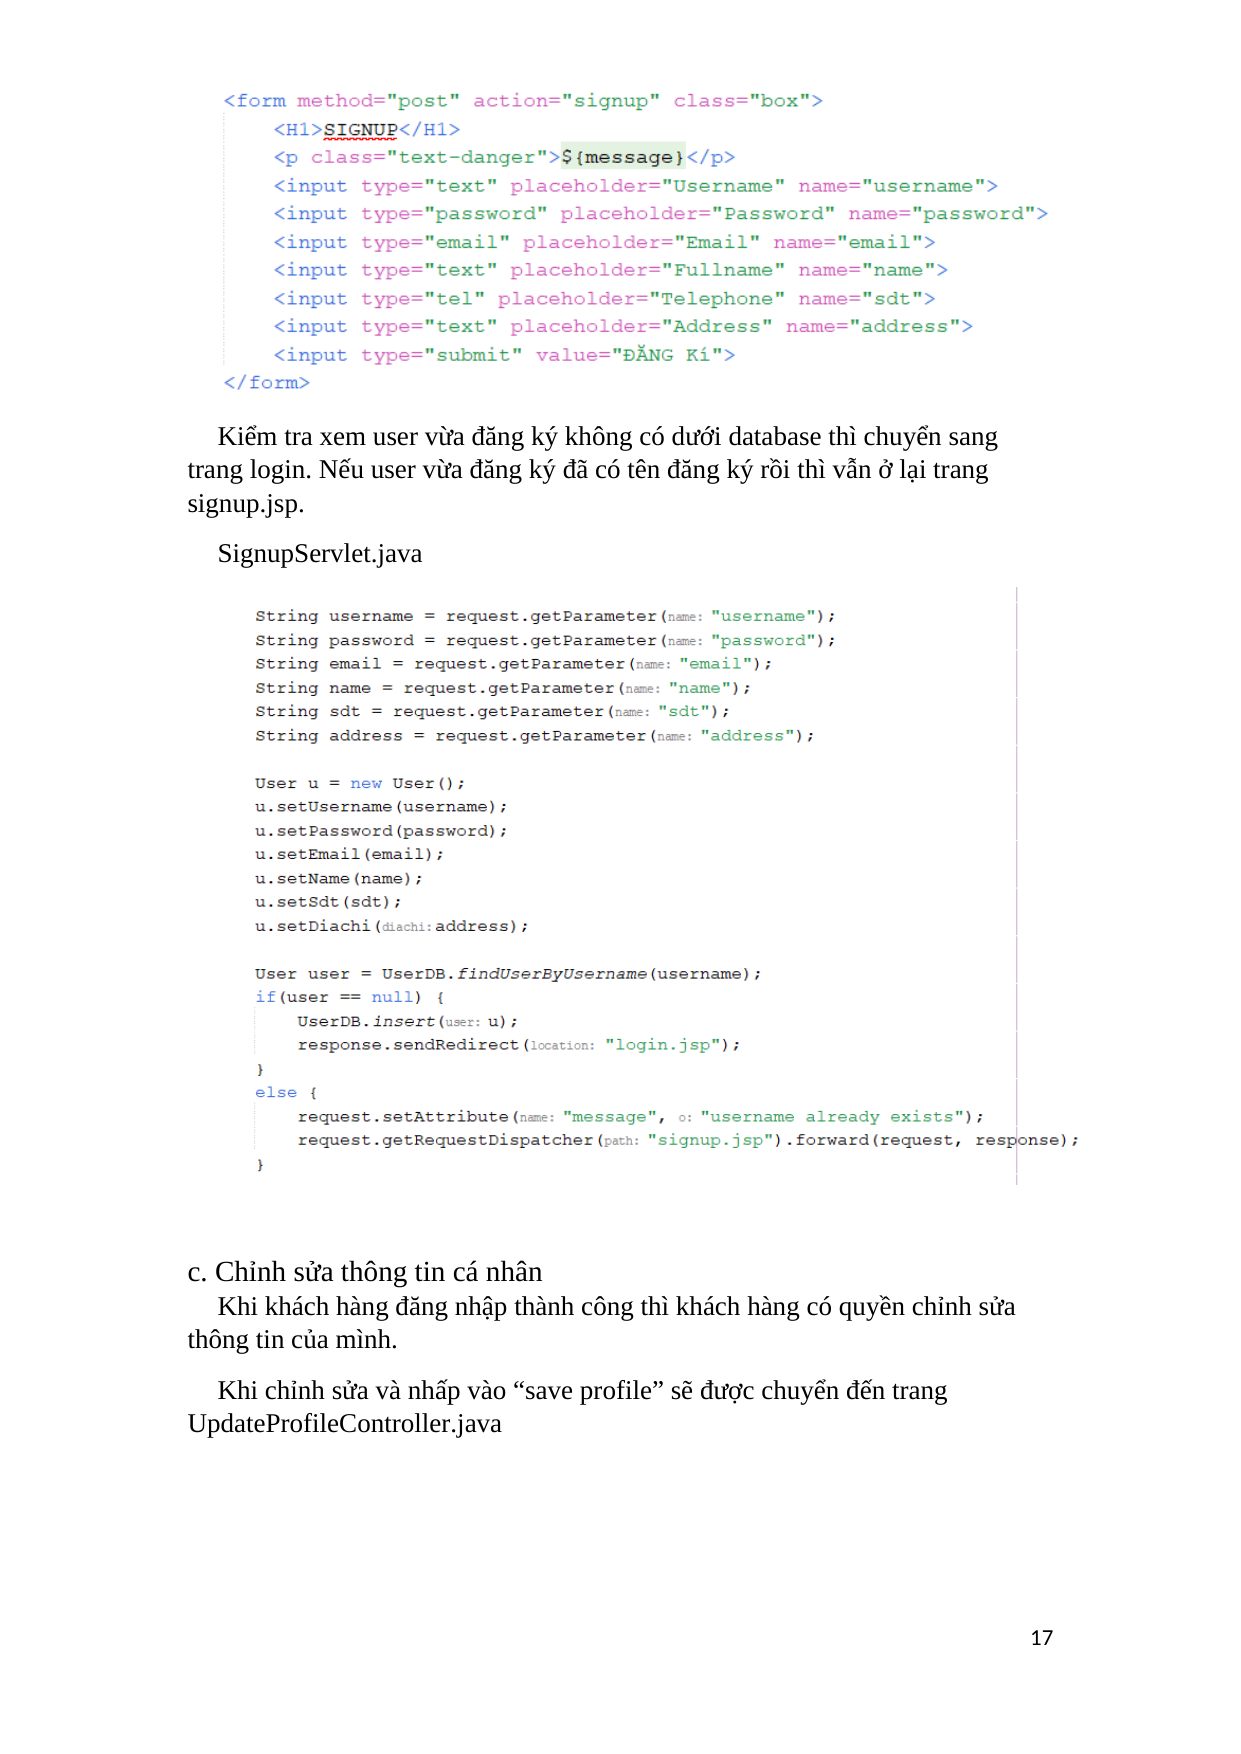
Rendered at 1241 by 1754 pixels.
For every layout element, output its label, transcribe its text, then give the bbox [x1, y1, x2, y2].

text Khi khách hàng đăng nhập thành công thì khách hàng có quyền chỉnh sửa thông tin của mình. [187, 1290, 1053, 1355]
text Kiểm tra xem user vừa đăng ký không có dưới database thì chuyển sang trang login. Nếu user vừa đăng ký đã có tên đăng ký rồi thì vẫn ở lại trang signup.jsp. [187, 420, 1053, 518]
subtitle c. Chỉnh sửa thông tin cá nhân [187, 1254, 1053, 1287]
text Khi chỉnh sửa và nhấp vào “save profile” sẽ được chuyển đến trang UpdateProfileController.java [187, 1374, 1053, 1438]
text SignupServlet.java [187, 537, 1053, 568]
picture [217, 587, 1084, 1185]
picture [217, 84, 1070, 401]
